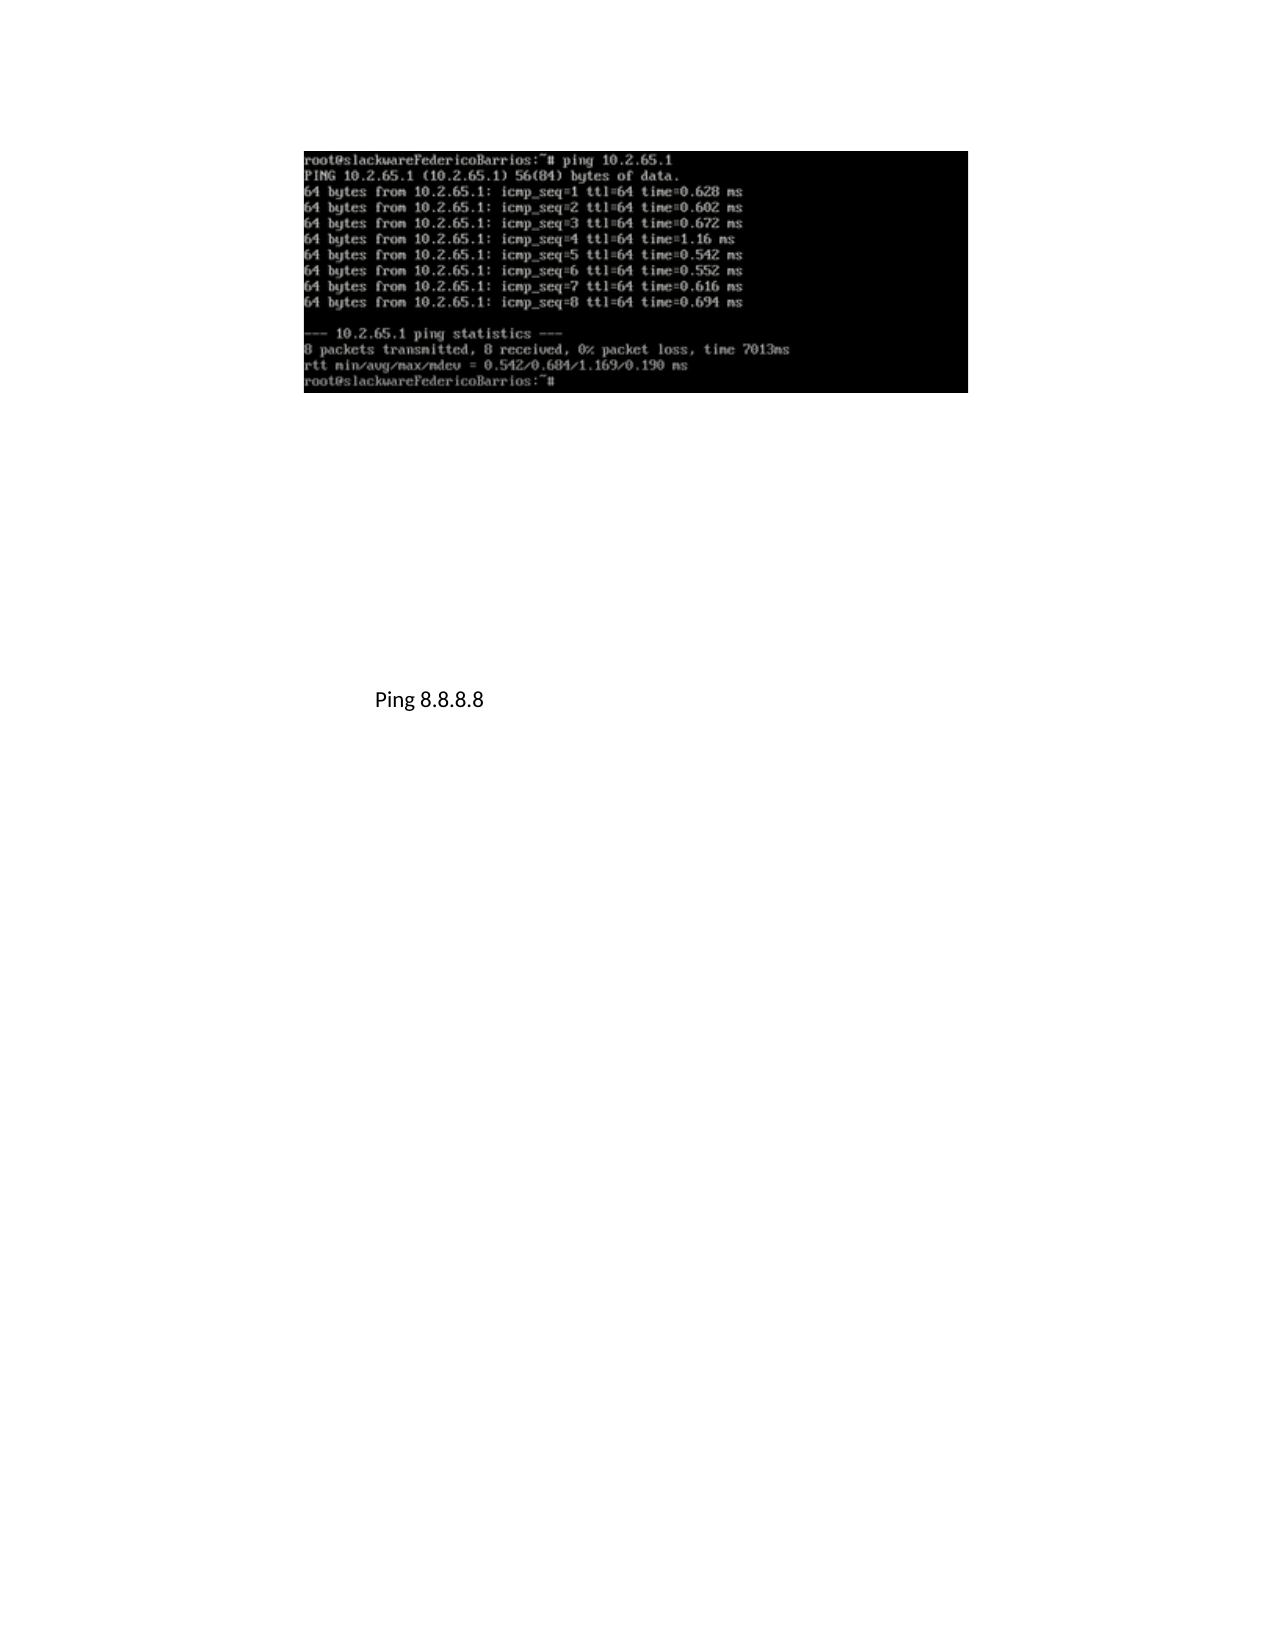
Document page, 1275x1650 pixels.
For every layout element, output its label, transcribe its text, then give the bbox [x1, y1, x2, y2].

text Ping 8.8.8.8 [300, 686, 1125, 714]
picture [303, 151, 969, 393]
